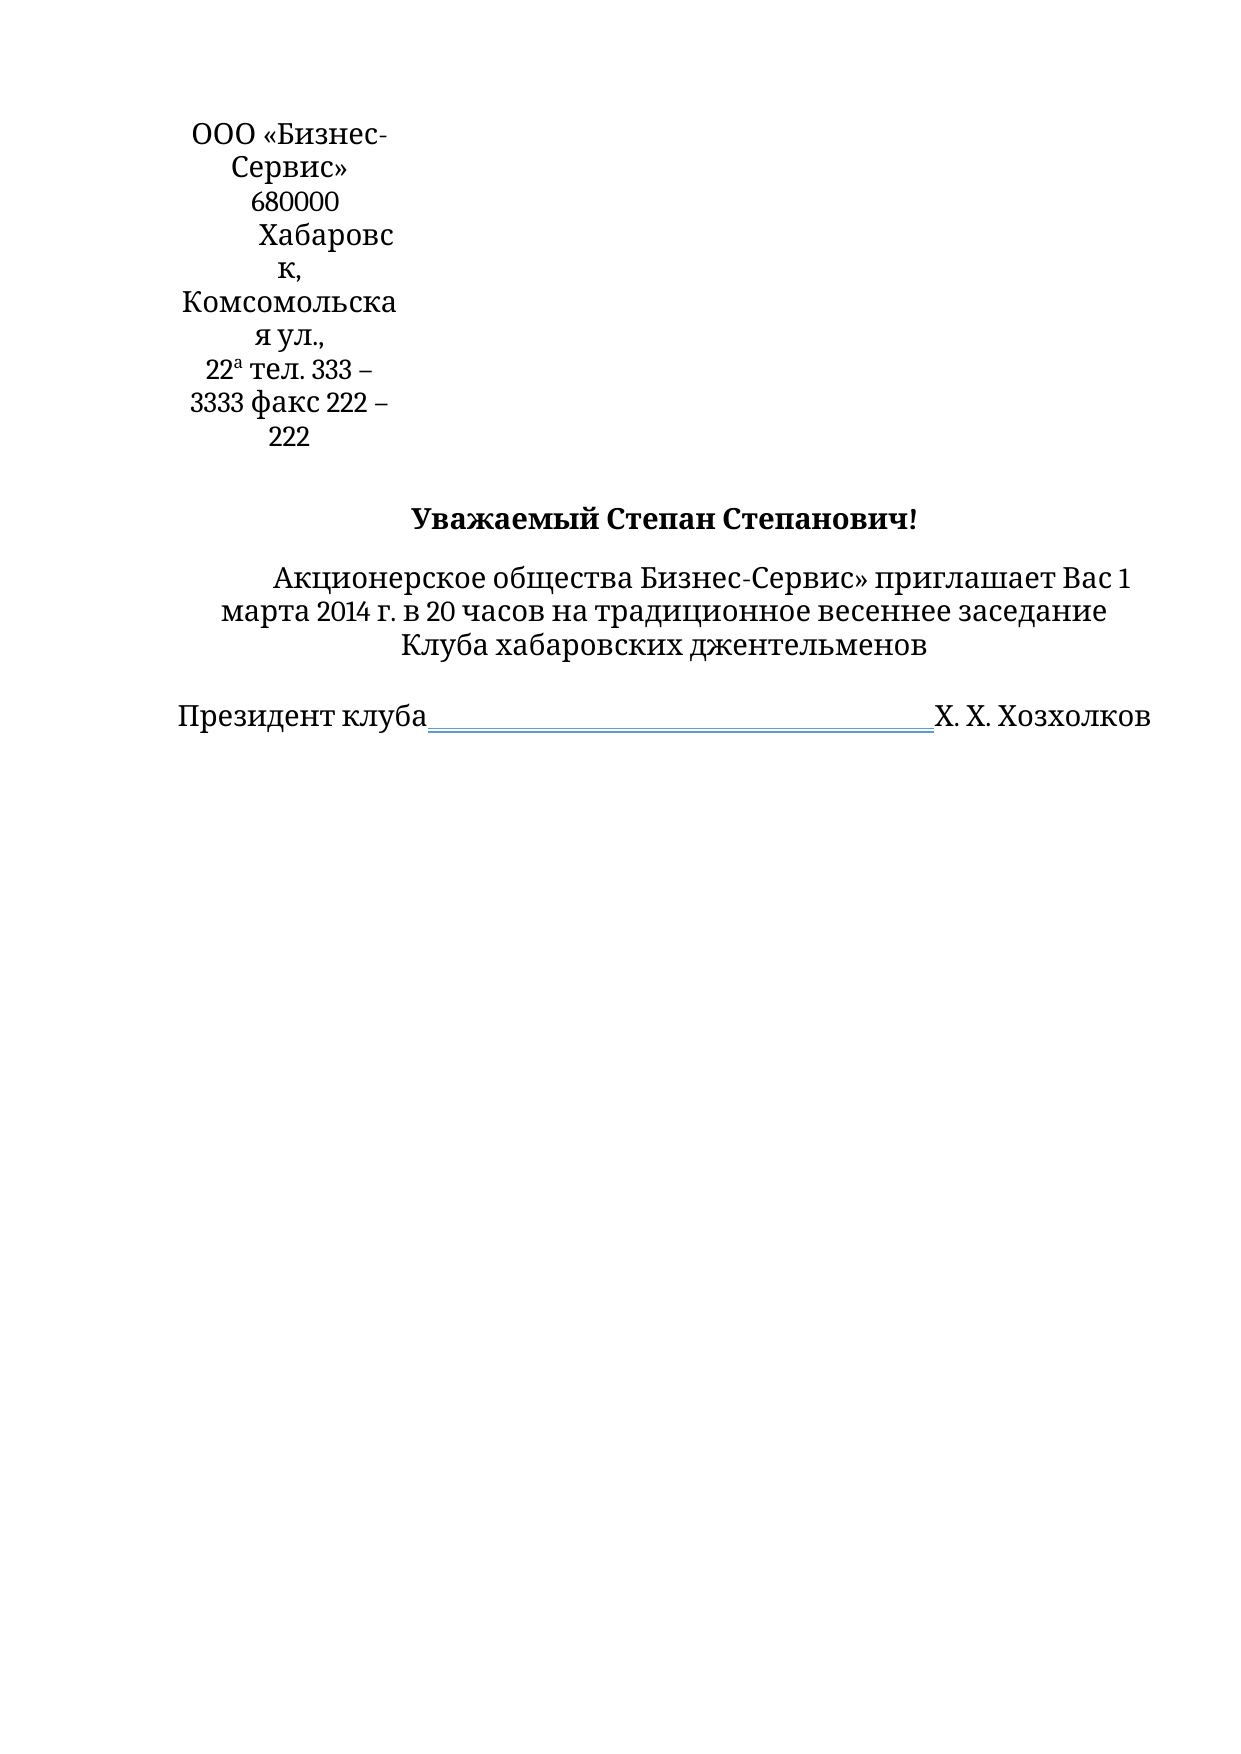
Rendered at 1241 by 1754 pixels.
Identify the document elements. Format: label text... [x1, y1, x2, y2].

text 3333 факс 222 – [177, 386, 402, 420]
text ООО «Бизнес- [177, 118, 402, 152]
text 222 [177, 420, 402, 453]
text Сервис» [177, 152, 402, 185]
text 680000 [177, 185, 402, 219]
text Хабаровск, [177, 219, 402, 286]
text Комсомольская ул., [177, 286, 402, 353]
text Акционерское общества Бизнес-Сервис» приглашает Вас 1 марта 2014 г. в 20 часов на традиционное весеннее заседание Клуба хабаровских джентельменов [177, 562, 1152, 663]
text Уважаемый Степан Степанович! [177, 503, 1152, 537]
text 22а тел. 333 – [177, 353, 402, 386]
text Президент клуба Х. Х. Хозхолков [177, 700, 1152, 734]
